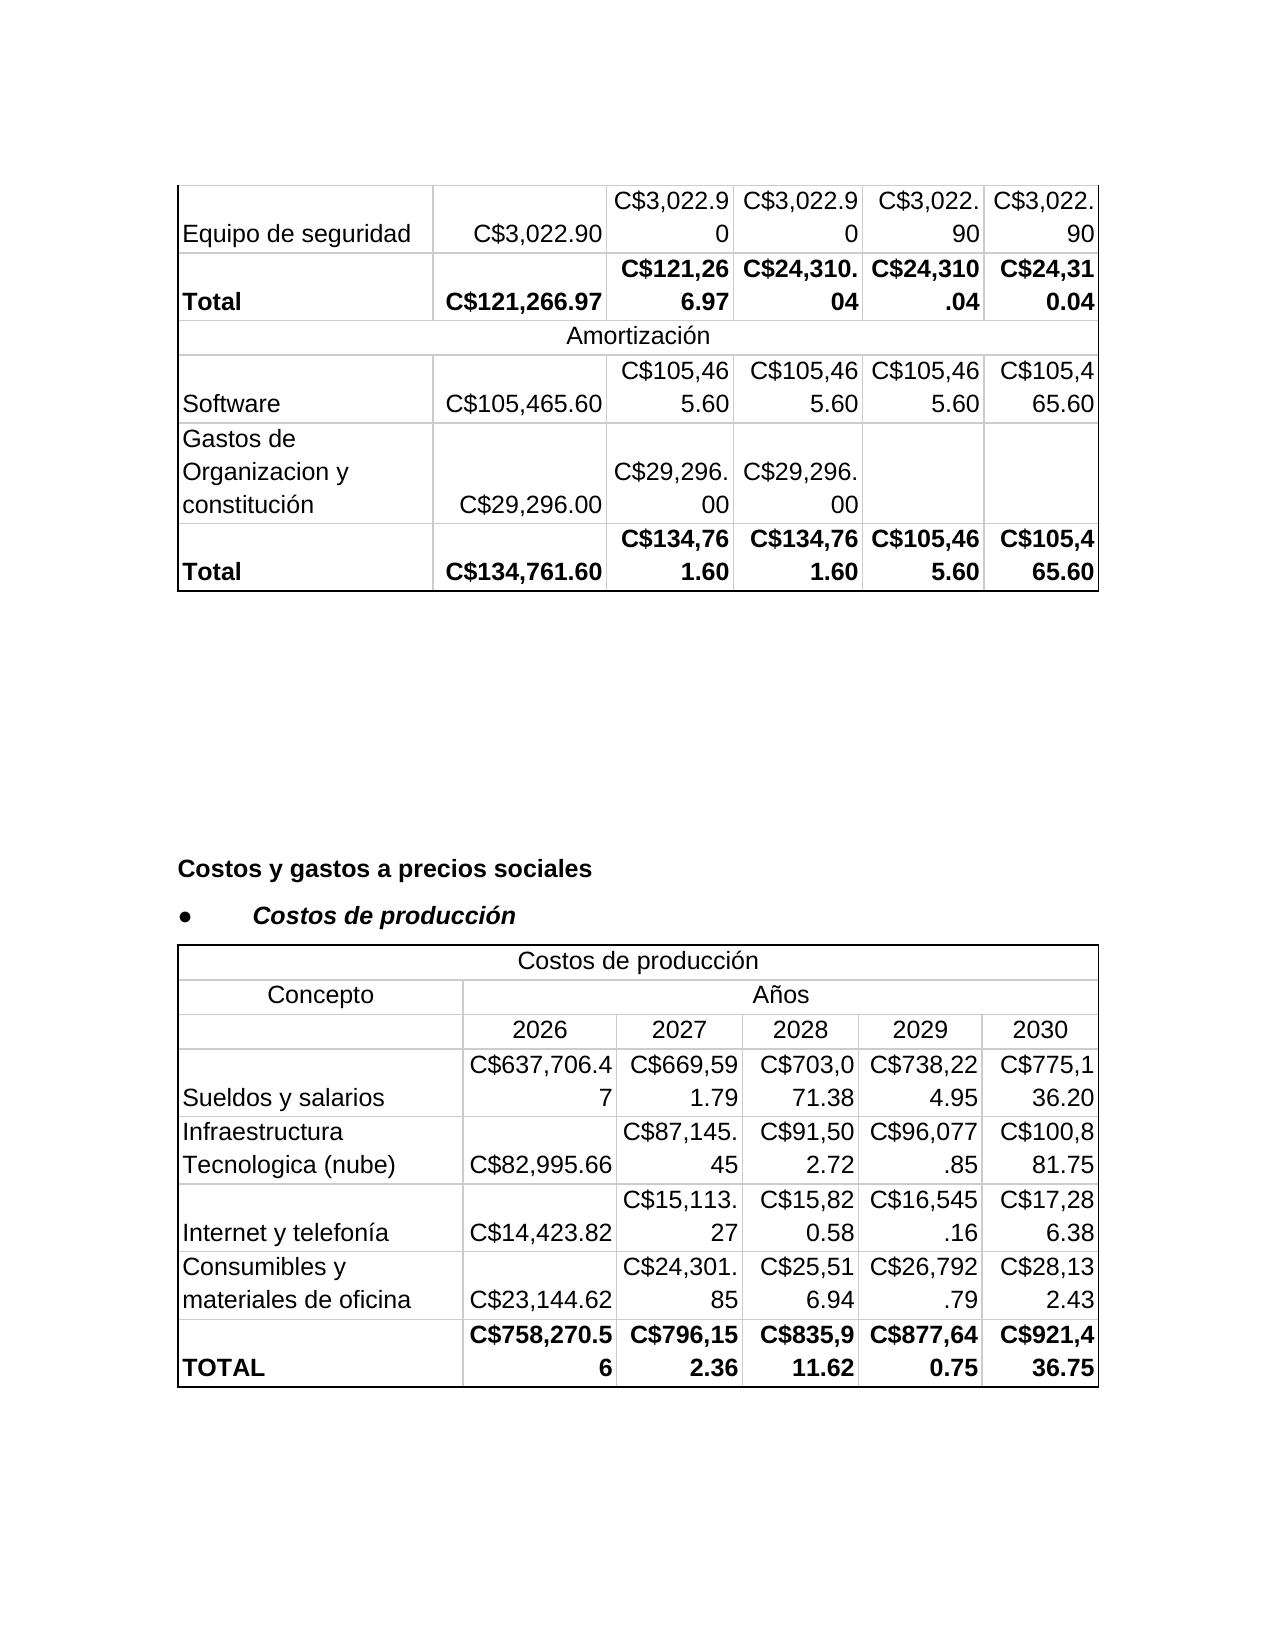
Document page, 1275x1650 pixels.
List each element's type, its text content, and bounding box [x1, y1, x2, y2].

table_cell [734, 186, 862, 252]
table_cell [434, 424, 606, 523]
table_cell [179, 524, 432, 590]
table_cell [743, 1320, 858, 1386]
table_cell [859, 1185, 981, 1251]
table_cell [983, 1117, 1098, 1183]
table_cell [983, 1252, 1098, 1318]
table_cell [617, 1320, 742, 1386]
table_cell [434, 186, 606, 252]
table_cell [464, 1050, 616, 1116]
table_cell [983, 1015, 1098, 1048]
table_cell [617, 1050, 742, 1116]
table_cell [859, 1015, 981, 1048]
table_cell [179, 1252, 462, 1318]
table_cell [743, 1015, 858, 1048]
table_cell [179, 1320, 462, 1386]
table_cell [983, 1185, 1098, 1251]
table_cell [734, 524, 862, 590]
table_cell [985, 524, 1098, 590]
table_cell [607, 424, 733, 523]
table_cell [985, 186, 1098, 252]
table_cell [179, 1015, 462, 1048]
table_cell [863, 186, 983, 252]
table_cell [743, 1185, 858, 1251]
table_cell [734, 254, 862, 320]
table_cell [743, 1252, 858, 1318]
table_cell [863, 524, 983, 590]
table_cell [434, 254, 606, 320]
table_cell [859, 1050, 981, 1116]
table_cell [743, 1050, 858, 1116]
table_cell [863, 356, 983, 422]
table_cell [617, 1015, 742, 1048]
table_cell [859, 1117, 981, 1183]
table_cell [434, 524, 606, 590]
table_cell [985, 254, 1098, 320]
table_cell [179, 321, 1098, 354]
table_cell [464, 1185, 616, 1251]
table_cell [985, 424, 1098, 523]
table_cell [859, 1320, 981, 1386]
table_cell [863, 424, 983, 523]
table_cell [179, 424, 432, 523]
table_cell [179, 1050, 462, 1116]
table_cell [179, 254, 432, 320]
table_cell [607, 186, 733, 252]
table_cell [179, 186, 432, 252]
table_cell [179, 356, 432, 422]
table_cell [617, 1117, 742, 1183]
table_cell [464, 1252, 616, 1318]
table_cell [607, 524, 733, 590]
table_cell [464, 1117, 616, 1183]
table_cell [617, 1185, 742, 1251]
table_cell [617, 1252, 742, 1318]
subtitle Costos y gastos a precios sociales [177, 854, 1098, 883]
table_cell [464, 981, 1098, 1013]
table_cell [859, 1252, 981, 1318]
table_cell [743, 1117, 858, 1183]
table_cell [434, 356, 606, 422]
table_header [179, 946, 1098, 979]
subtitle Costos de producción [177, 901, 1098, 930]
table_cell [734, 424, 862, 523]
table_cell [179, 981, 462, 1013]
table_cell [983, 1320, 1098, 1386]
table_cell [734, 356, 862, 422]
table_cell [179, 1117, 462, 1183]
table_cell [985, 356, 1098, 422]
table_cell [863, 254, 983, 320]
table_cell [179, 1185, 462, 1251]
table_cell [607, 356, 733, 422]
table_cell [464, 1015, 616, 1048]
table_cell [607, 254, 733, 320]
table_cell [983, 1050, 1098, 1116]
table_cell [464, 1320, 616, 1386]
